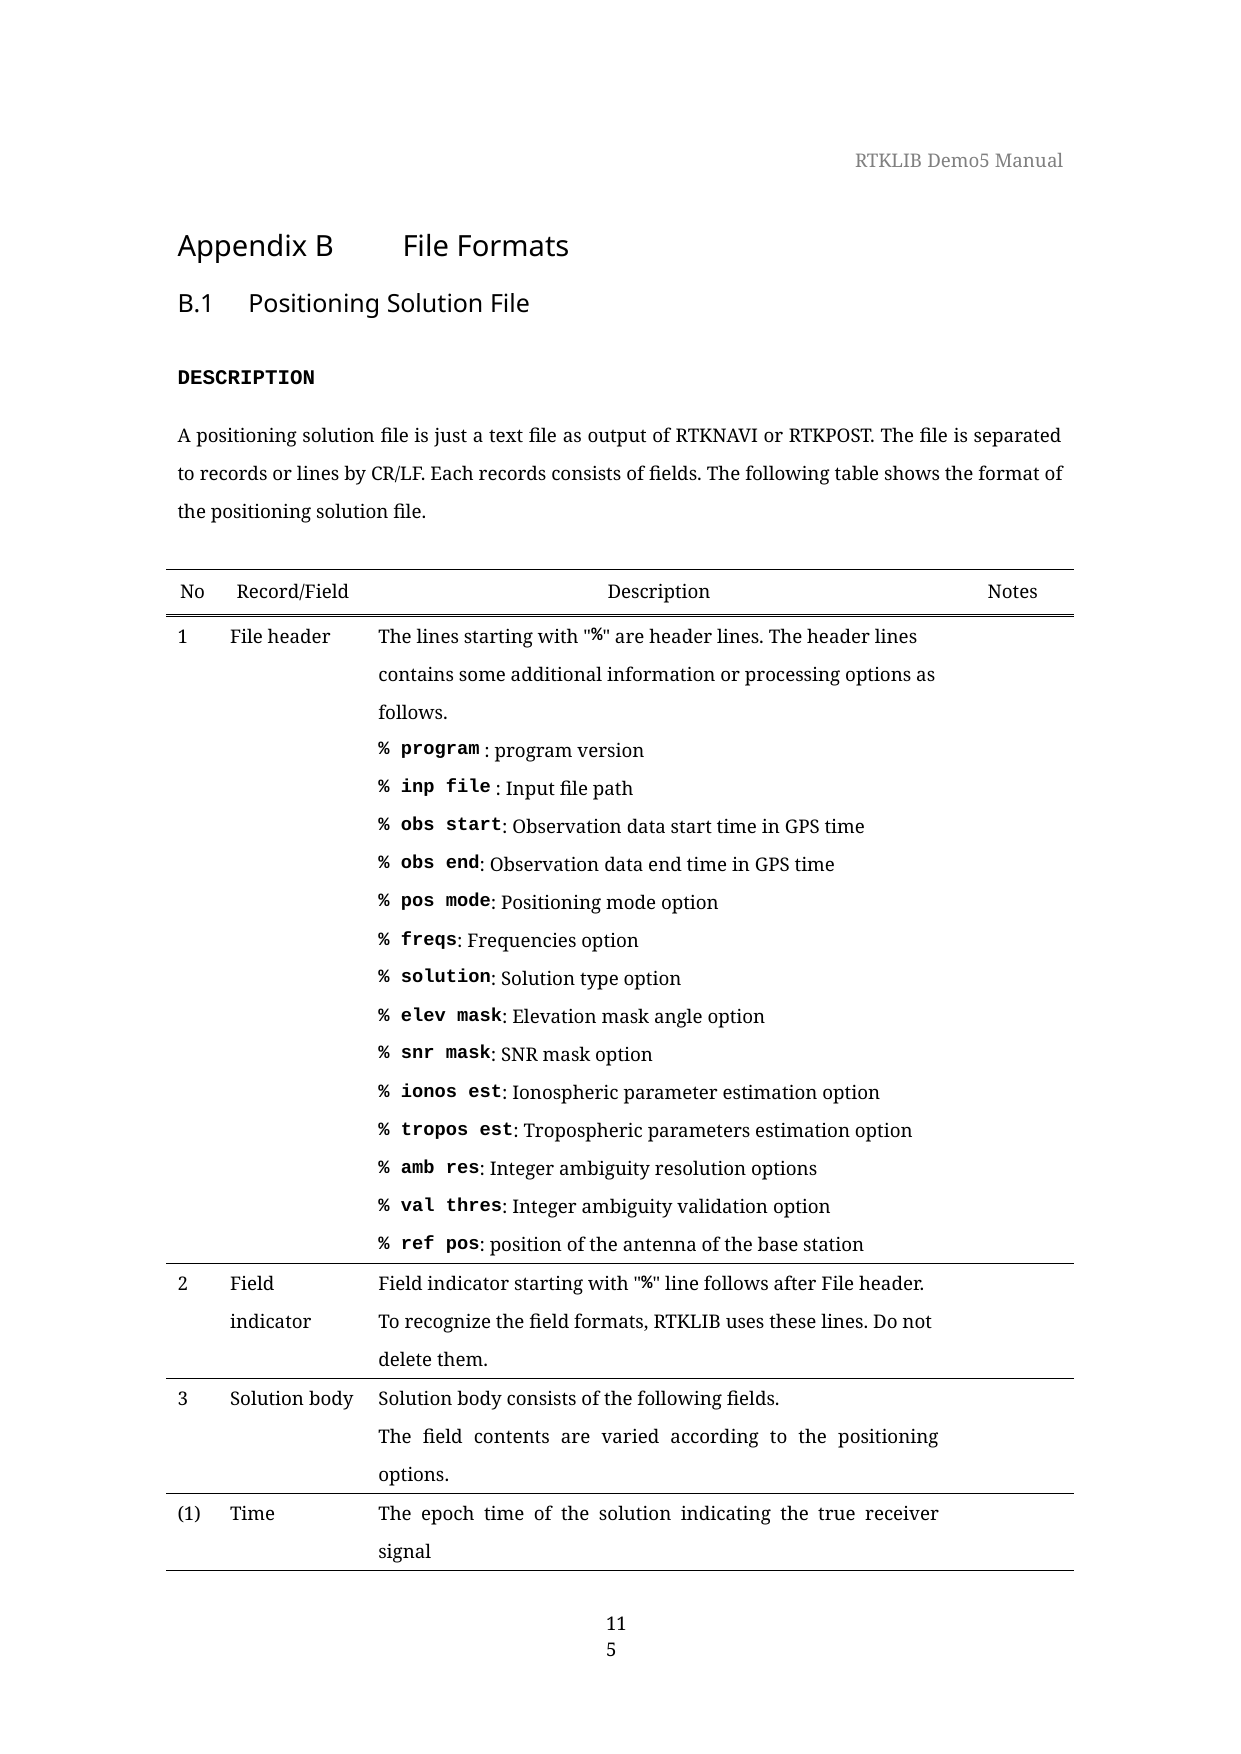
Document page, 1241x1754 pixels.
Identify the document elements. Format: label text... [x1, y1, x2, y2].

subtitle Appendix B File Formats [177, 207, 1063, 283]
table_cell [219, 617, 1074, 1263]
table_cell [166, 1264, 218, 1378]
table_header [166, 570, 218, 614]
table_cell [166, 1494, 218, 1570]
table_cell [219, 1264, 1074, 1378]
text A positioning solution file is just a text file as output of RTKNAVI or RTKPOST. The file is separated to records or lines by CR/LF. Each records consists of fields. The following table shows the format of the positioning solution file. [177, 416, 1063, 530]
subtitle B.1 Positioning Solution File [177, 283, 1063, 321]
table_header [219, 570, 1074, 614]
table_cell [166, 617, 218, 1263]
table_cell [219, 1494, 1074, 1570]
text DESCRIPTION [177, 359, 1063, 397]
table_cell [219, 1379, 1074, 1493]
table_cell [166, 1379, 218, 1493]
